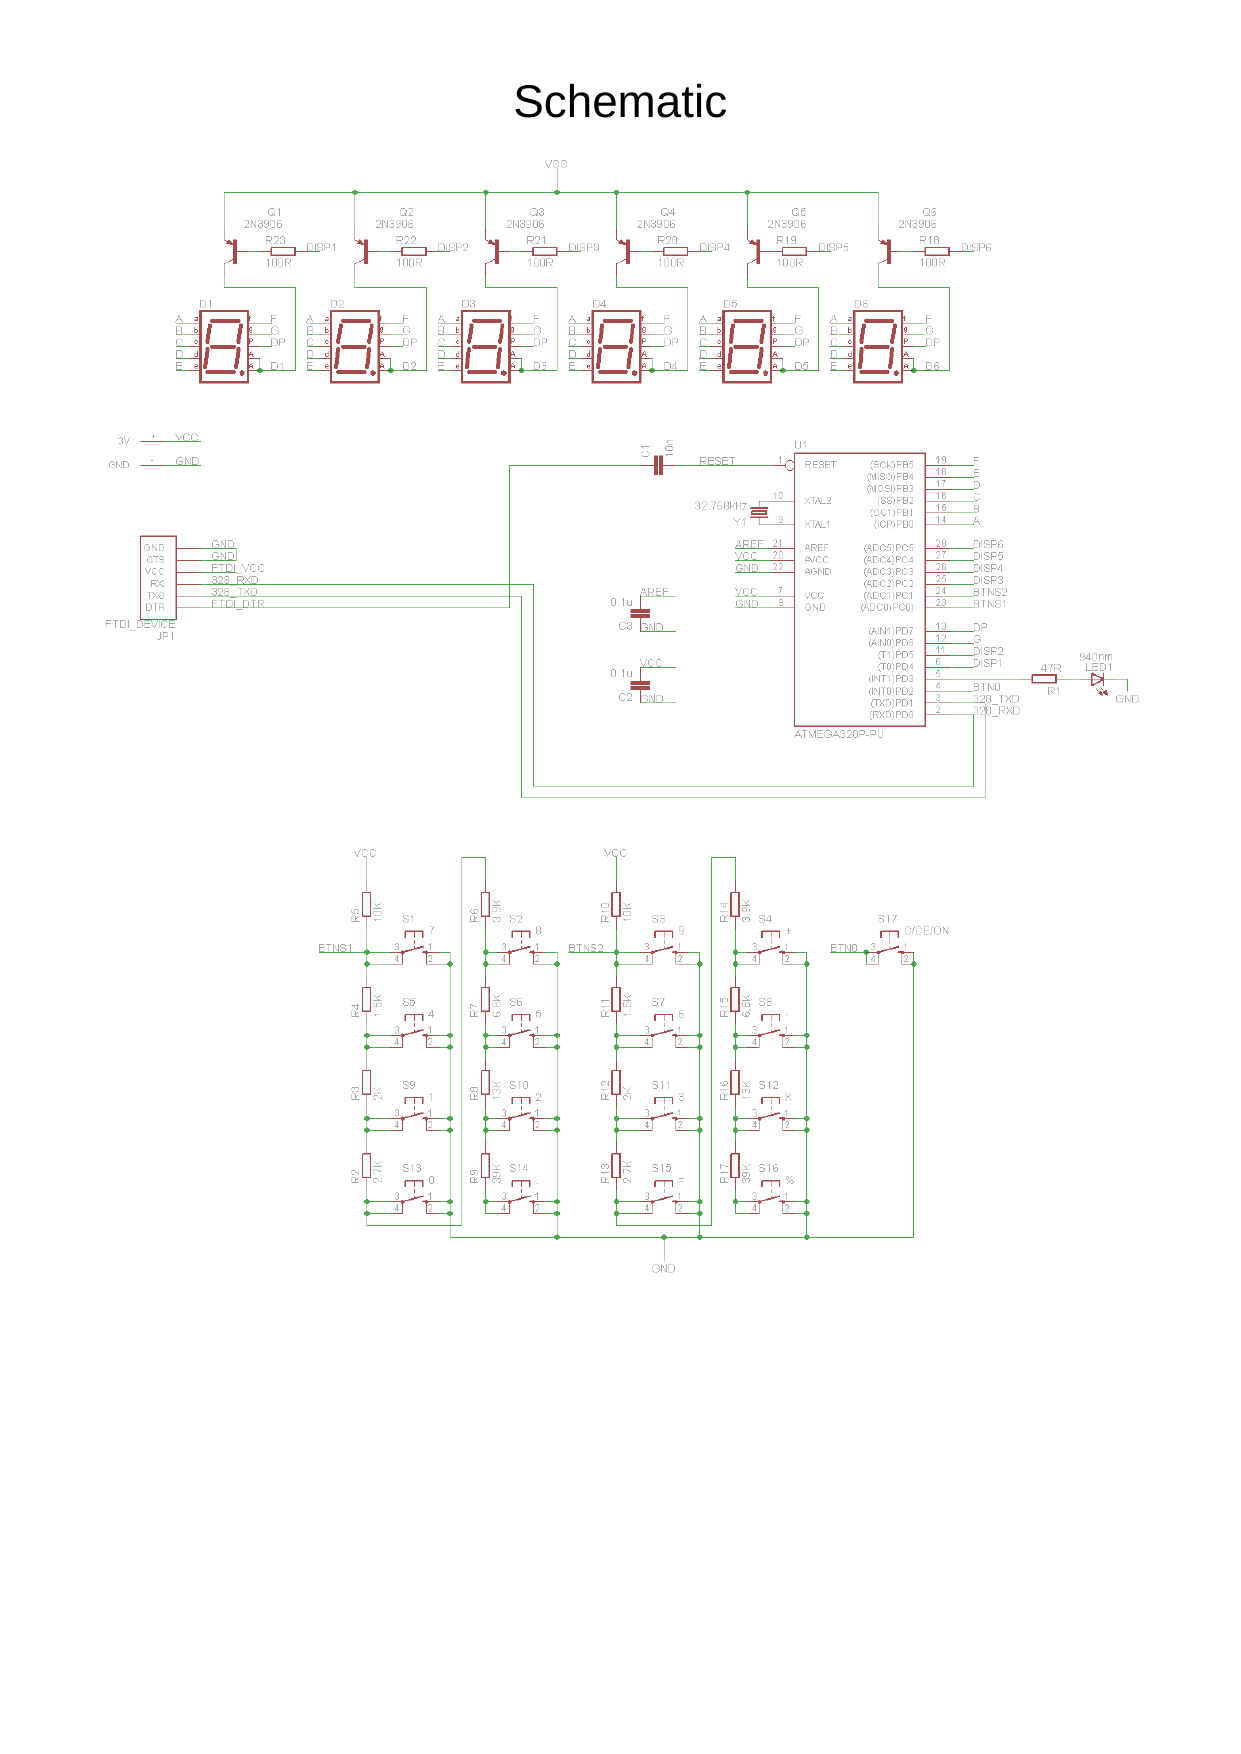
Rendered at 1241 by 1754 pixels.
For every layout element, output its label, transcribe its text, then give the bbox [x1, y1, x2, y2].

picture [95, 156, 1146, 1276]
text Schematic [75, 75, 1165, 128]
